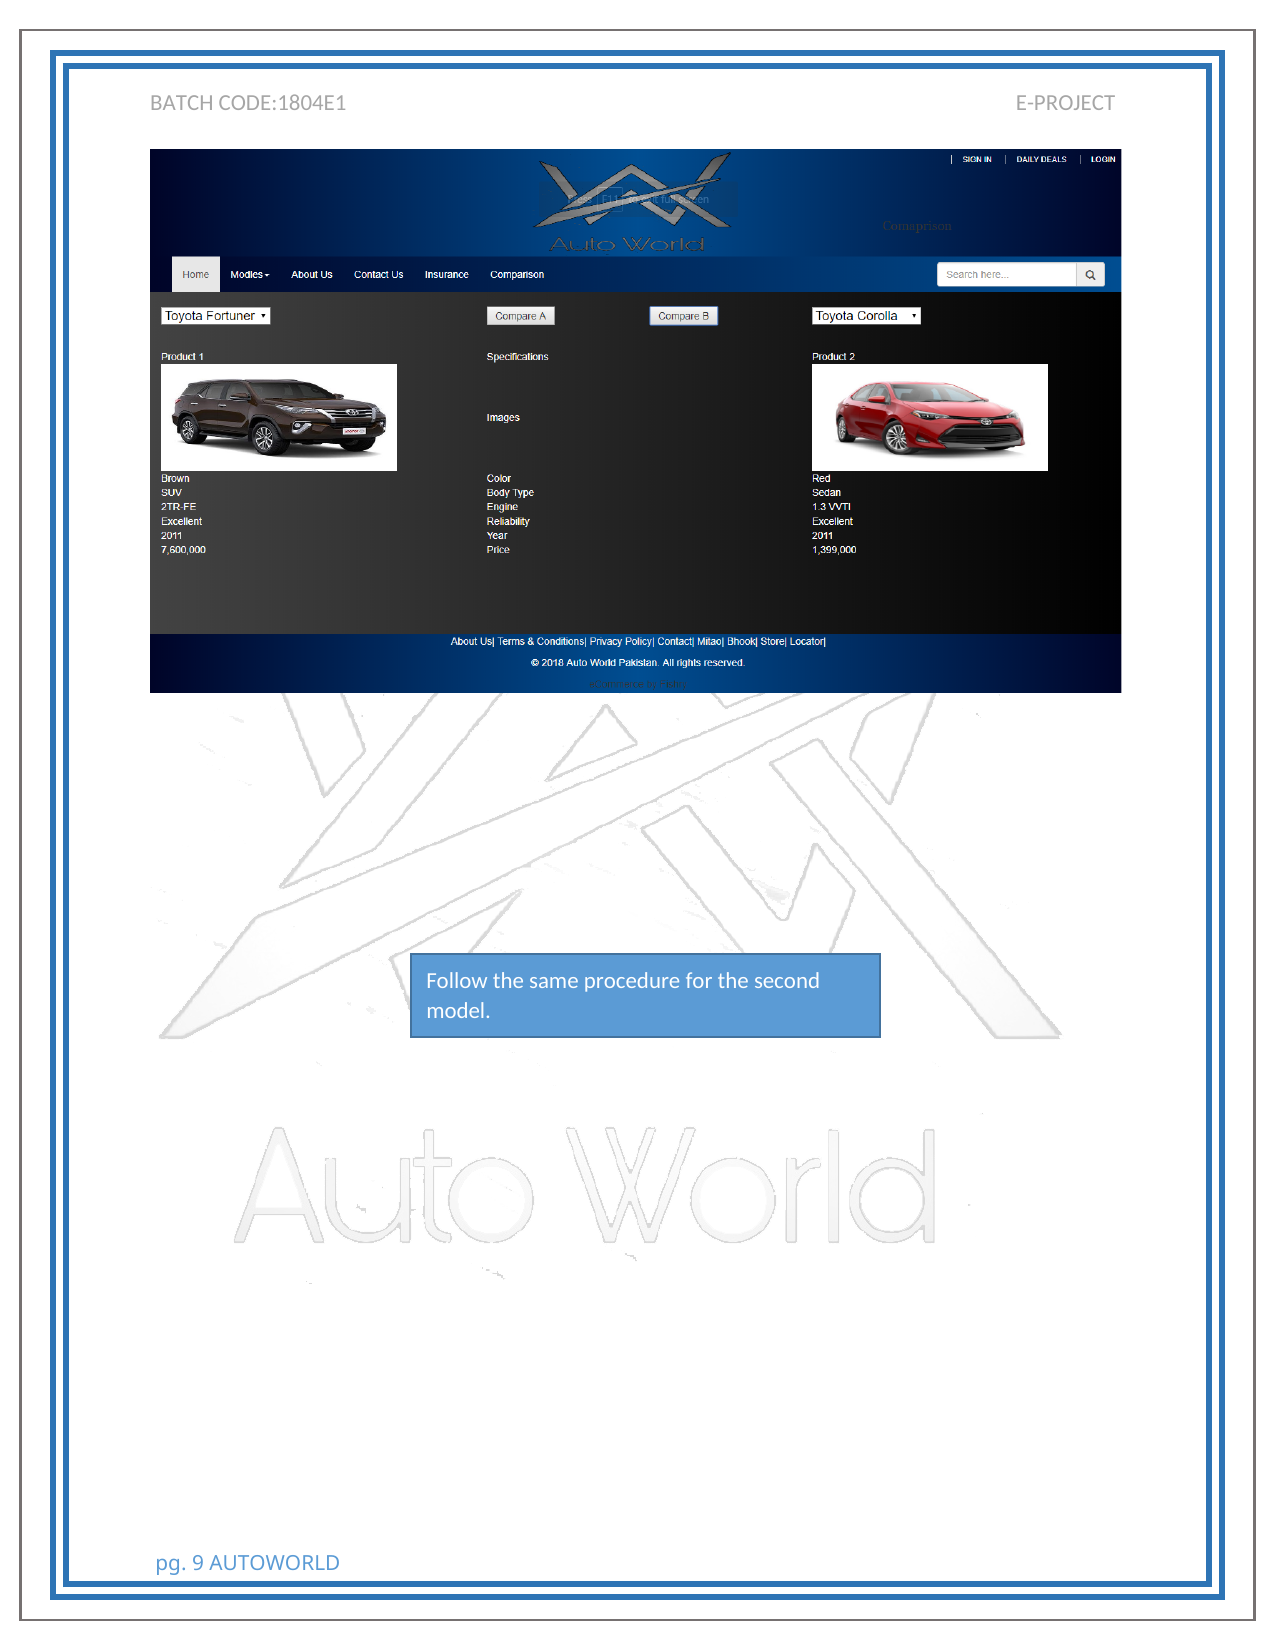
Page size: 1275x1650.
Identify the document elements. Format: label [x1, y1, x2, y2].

picture [150, 149, 1122, 693]
